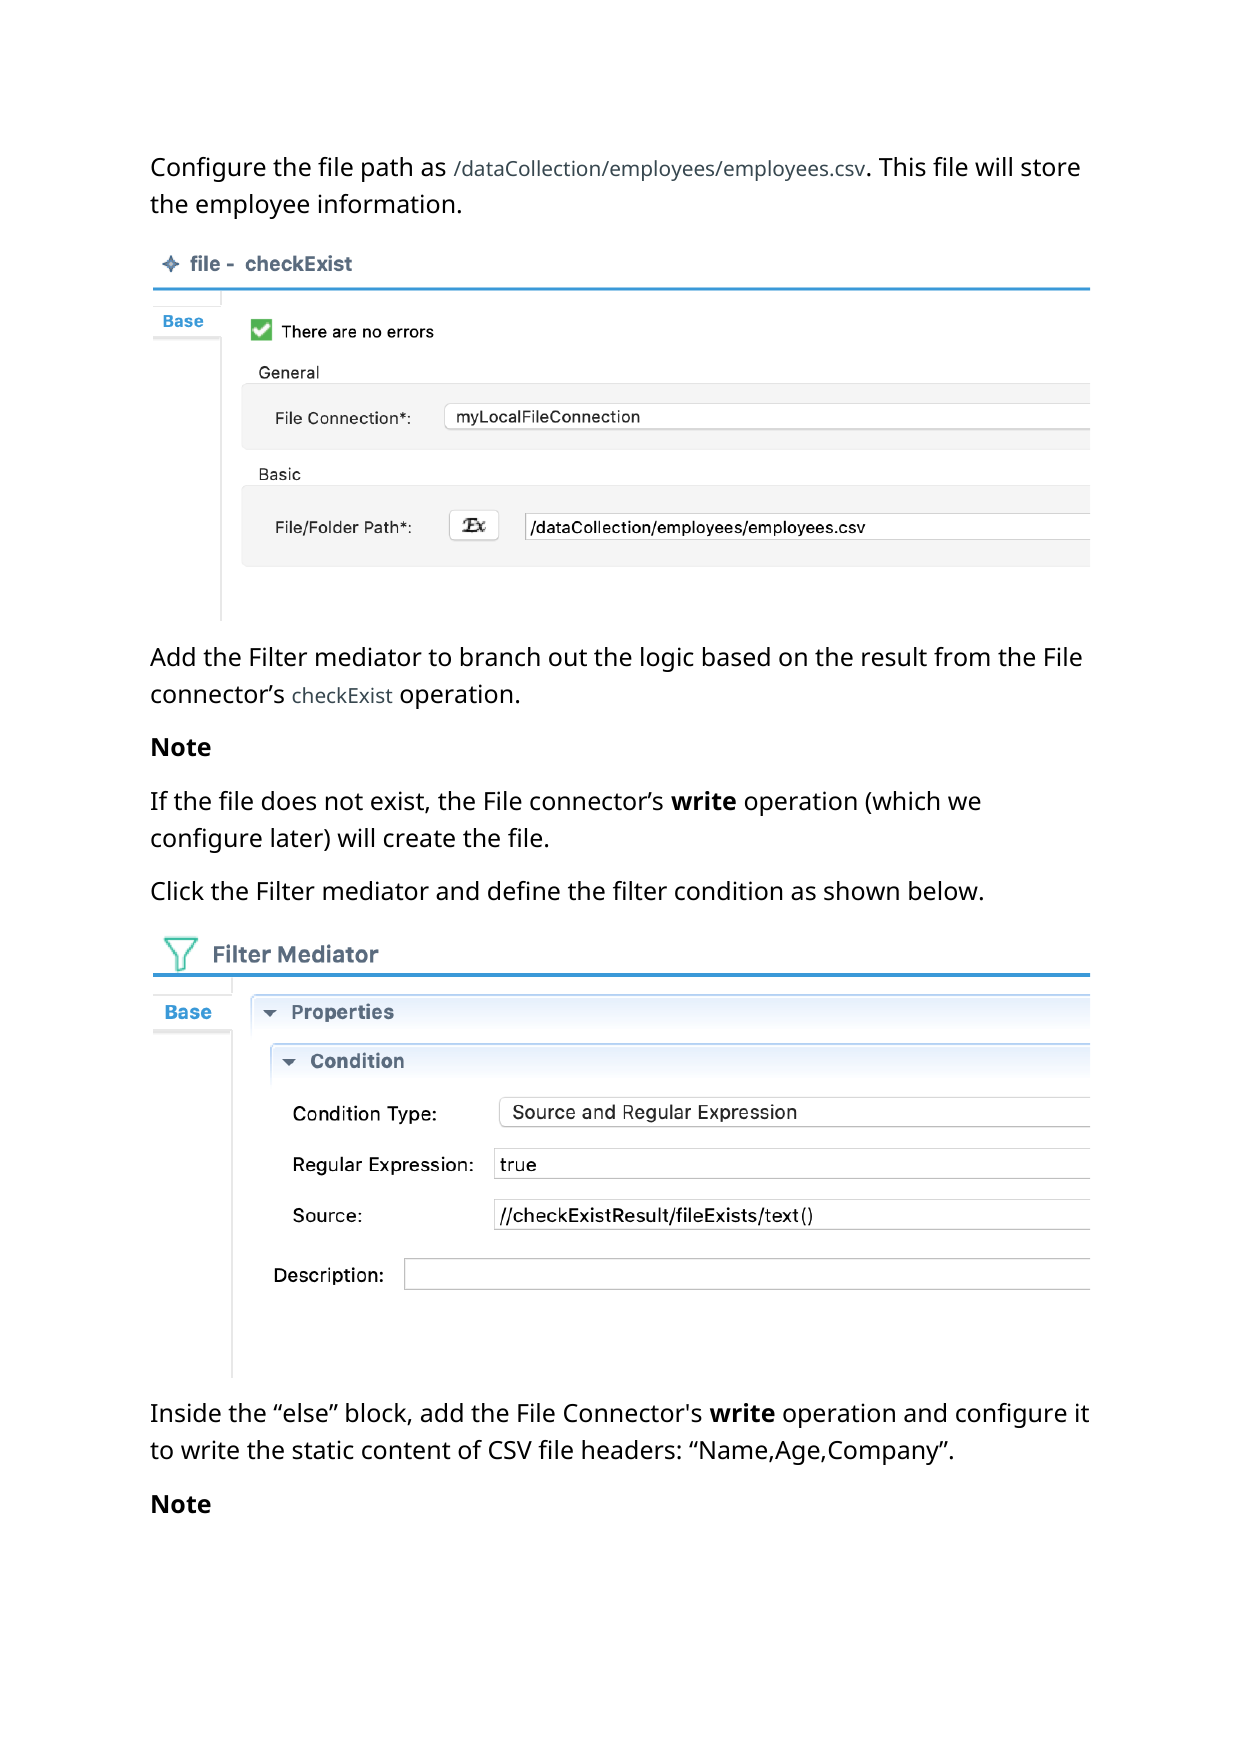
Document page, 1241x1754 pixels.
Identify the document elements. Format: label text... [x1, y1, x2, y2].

text Note [150, 1486, 1090, 1520]
text Add the Filter mediator to branch out the logic based on the result from the File connector’s checkExist operation. [150, 640, 1090, 711]
text Click the Filter mediator and define the filter condition as shown below. [150, 874, 1090, 908]
picture [150, 927, 1091, 1378]
text If the file does not exist, the File connector’s write operation (which we configure later) will create the file. [150, 783, 1090, 854]
picture [150, 240, 1091, 621]
text Note [150, 730, 1090, 764]
text Configure the file path as /dataCollection/employees/employees.csv. This file will store the employee information. [150, 150, 1090, 221]
text Inside the “else” block, add the File Connector's write operation and configure it to write the static content of CSV file headers: “Name,Age,Company”. [150, 1396, 1090, 1467]
